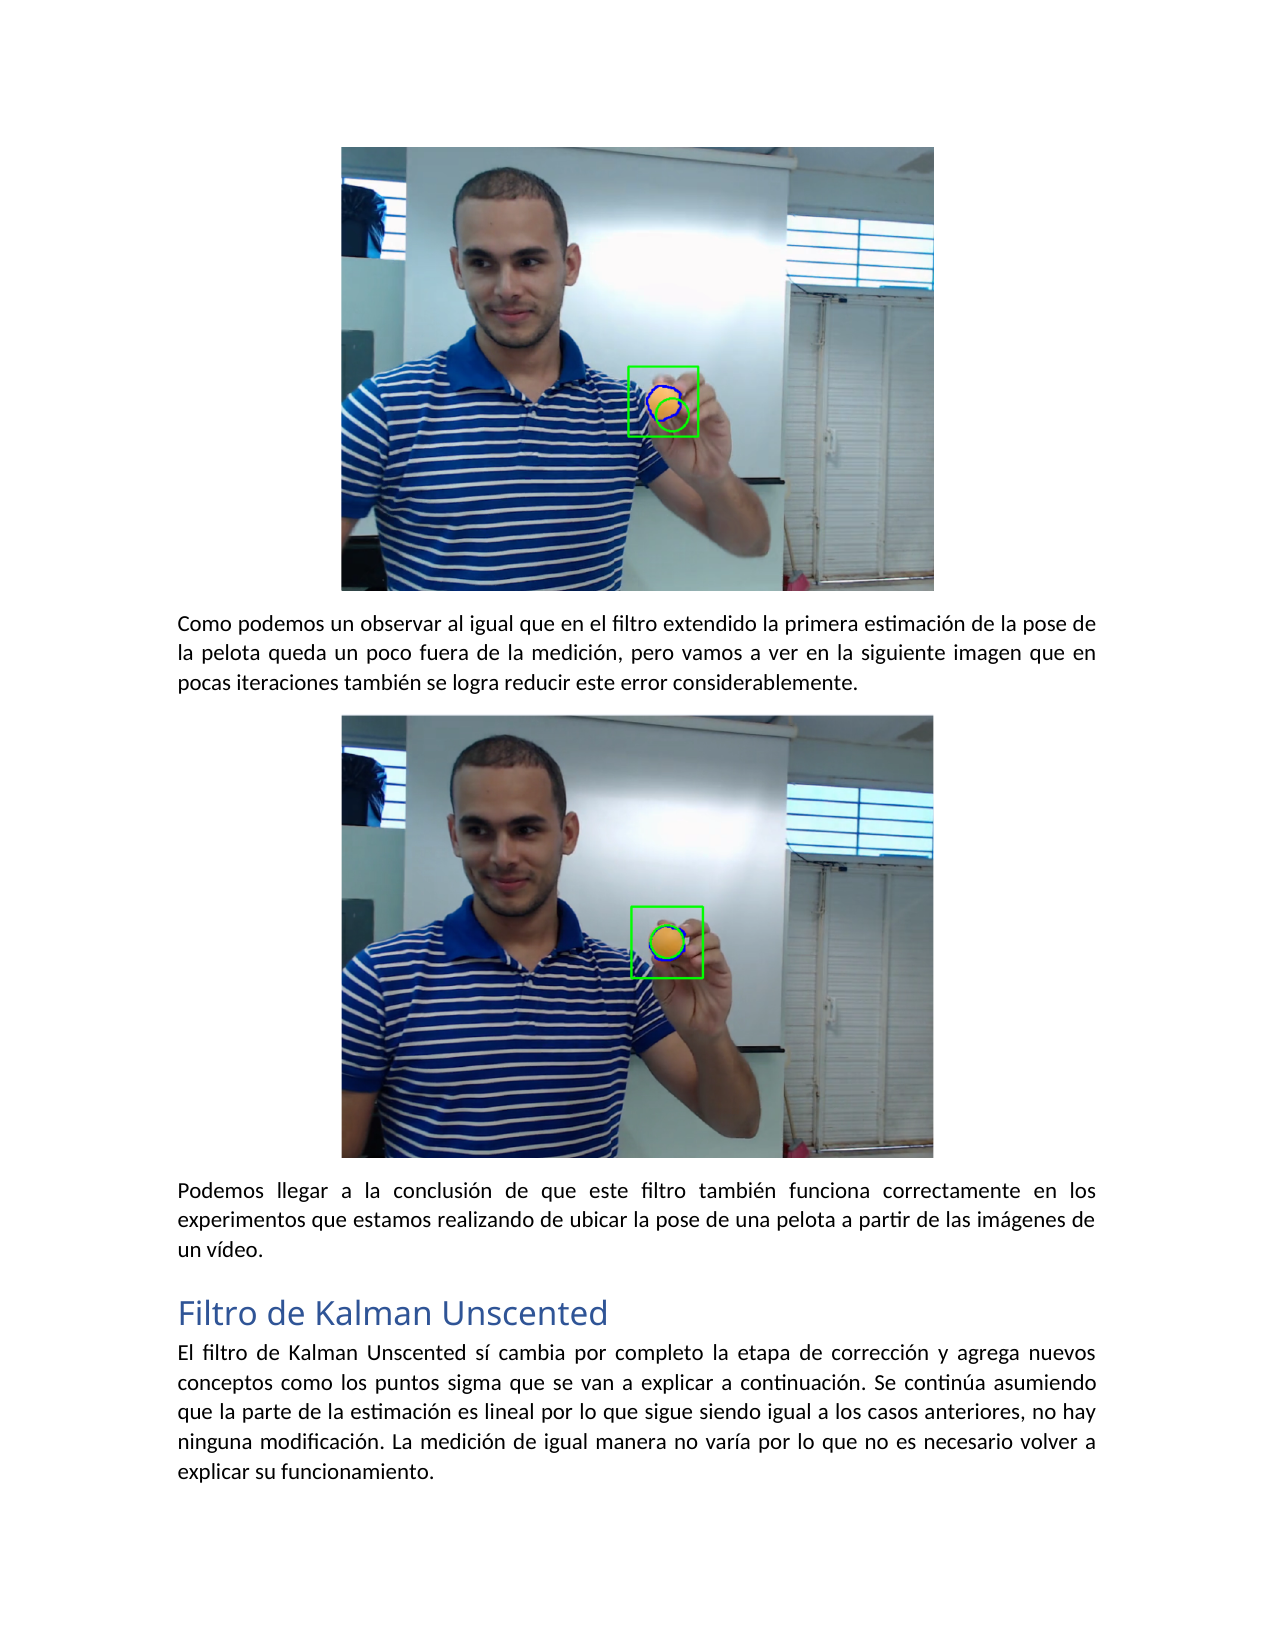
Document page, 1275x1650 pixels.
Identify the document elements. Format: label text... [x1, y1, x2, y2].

text El filtro de Kalman Unscented sí cambia por completo la etapa de corrección y agrega nuevos conceptos como los puntos sigma que se van a explicar a continuación. Se continúa asumiendo que la parte de la estimación es lineal por lo que sigue siendo igual a los casos anteriores, no hay ninguna modificación. La medición de igual manera no varía por lo que no es necesario volver a explicar su funcionamiento. [177, 1338, 1098, 1485]
text Como podemos un observar al igual que en el filtro extendido la primera estimación de la pose de la pelota queda un poco fuera de la medición, pero vamos a ver en la siguiente imagen que en pocas iteraciones también se logra reducir este error considerablemente. [177, 609, 1098, 696]
picture [341, 714, 934, 1158]
text Podemos llegar a la conclusión de que este filtro también funciona correctamente en los experimentos que estamos realizando de ubicar la pose de una pelota a partir de las imágenes de un vídeo. [177, 1176, 1098, 1263]
subtitle Filtro de Kalman Unscented [177, 1290, 1098, 1335]
picture [341, 147, 934, 591]
